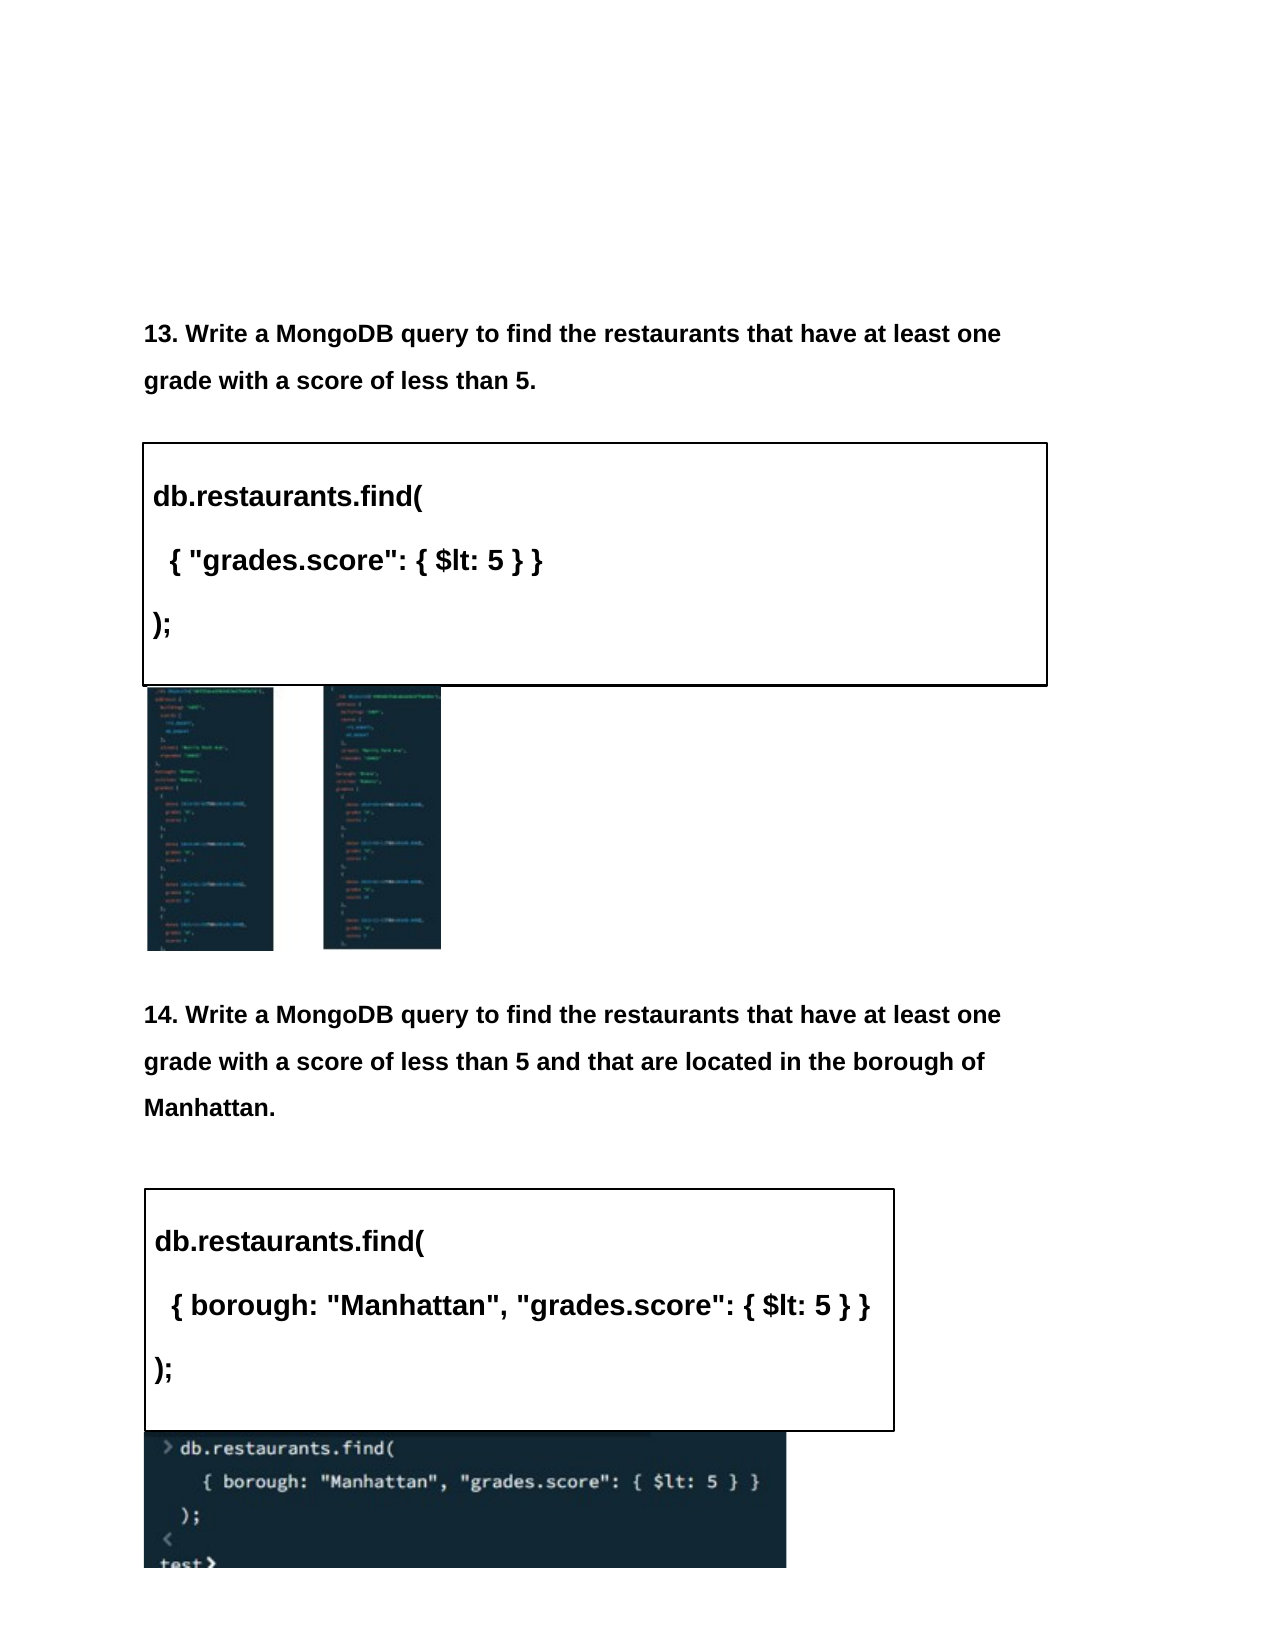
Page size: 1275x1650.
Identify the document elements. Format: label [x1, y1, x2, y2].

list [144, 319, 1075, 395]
picture [147, 686, 441, 951]
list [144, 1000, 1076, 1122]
picture [143, 1432, 787, 1568]
